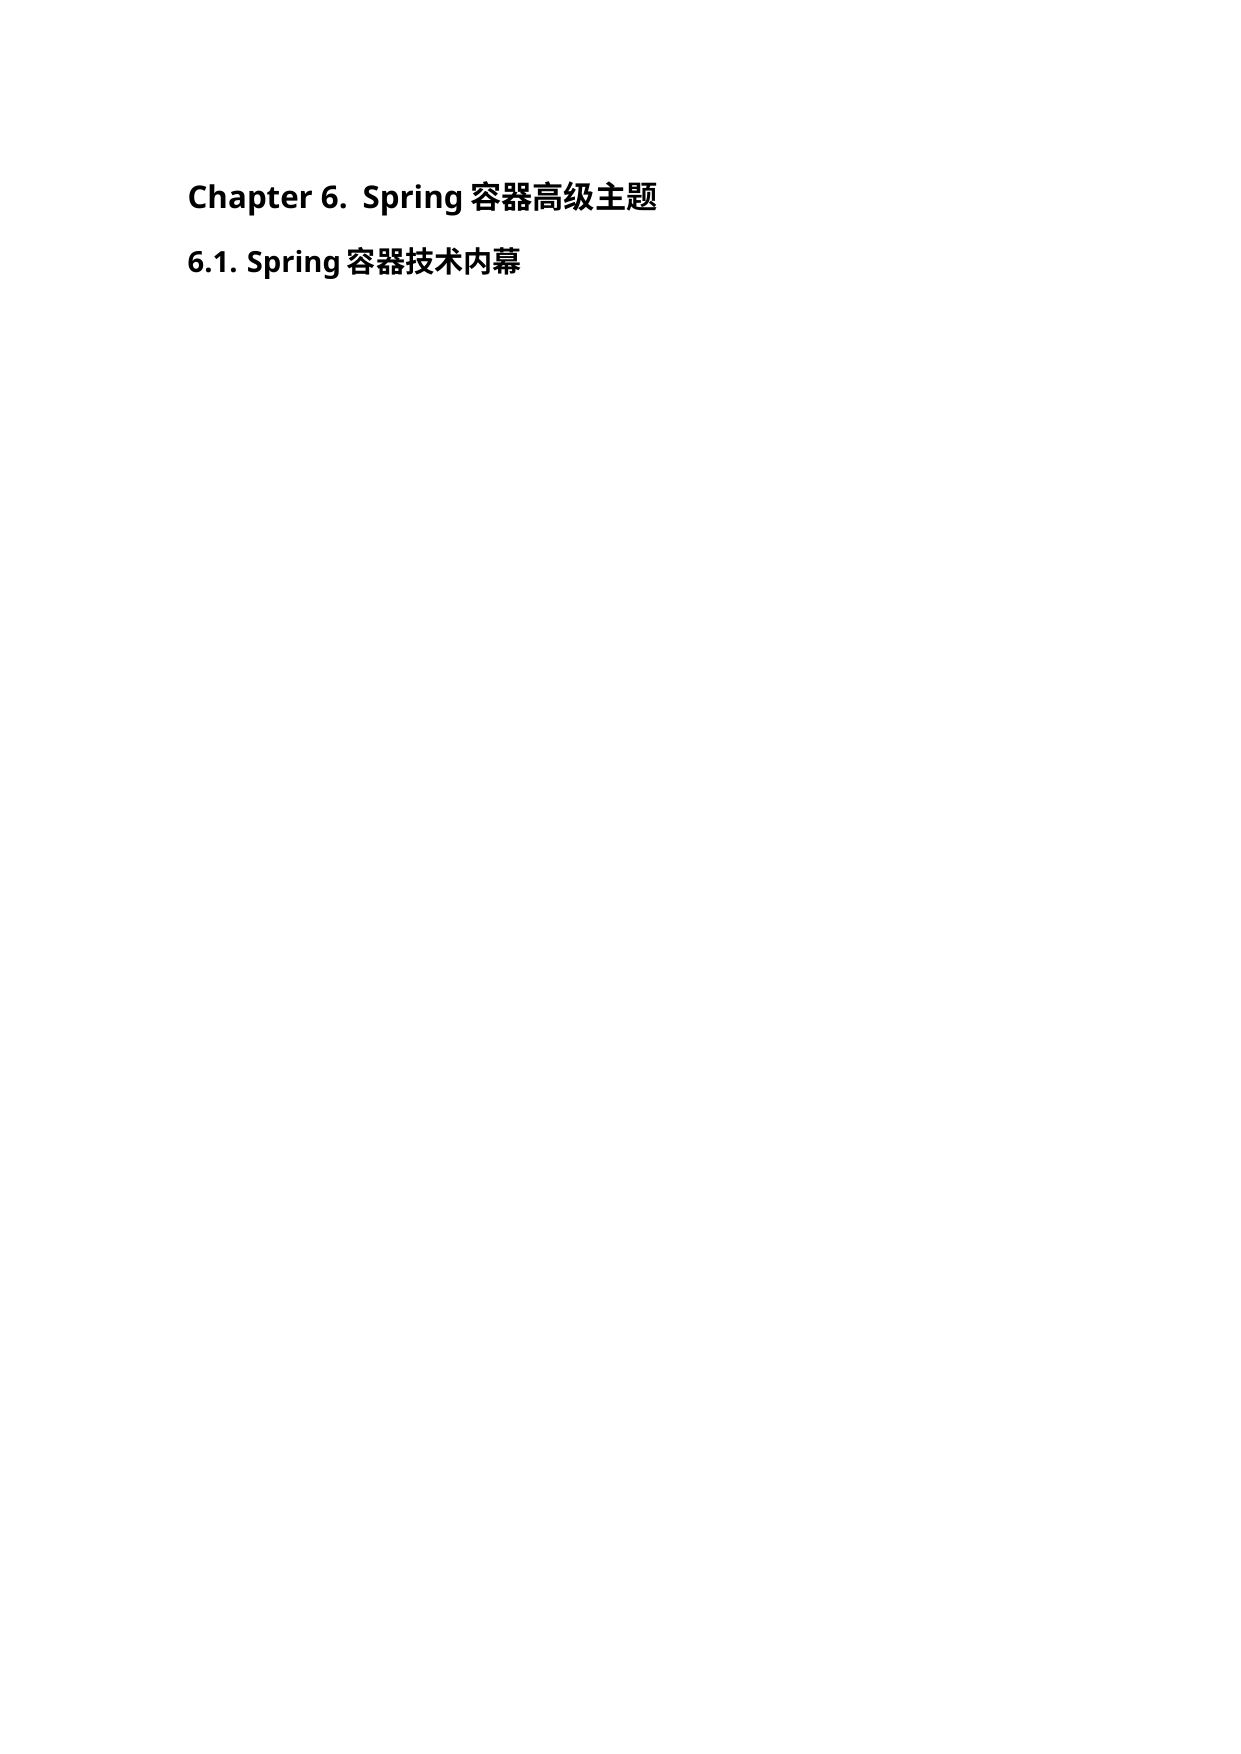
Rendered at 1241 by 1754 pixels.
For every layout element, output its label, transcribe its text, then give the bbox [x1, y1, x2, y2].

subtitle Spring容器技术内幕 [187, 227, 1053, 292]
subtitle Spring容器高级主题 [187, 162, 1053, 227]
